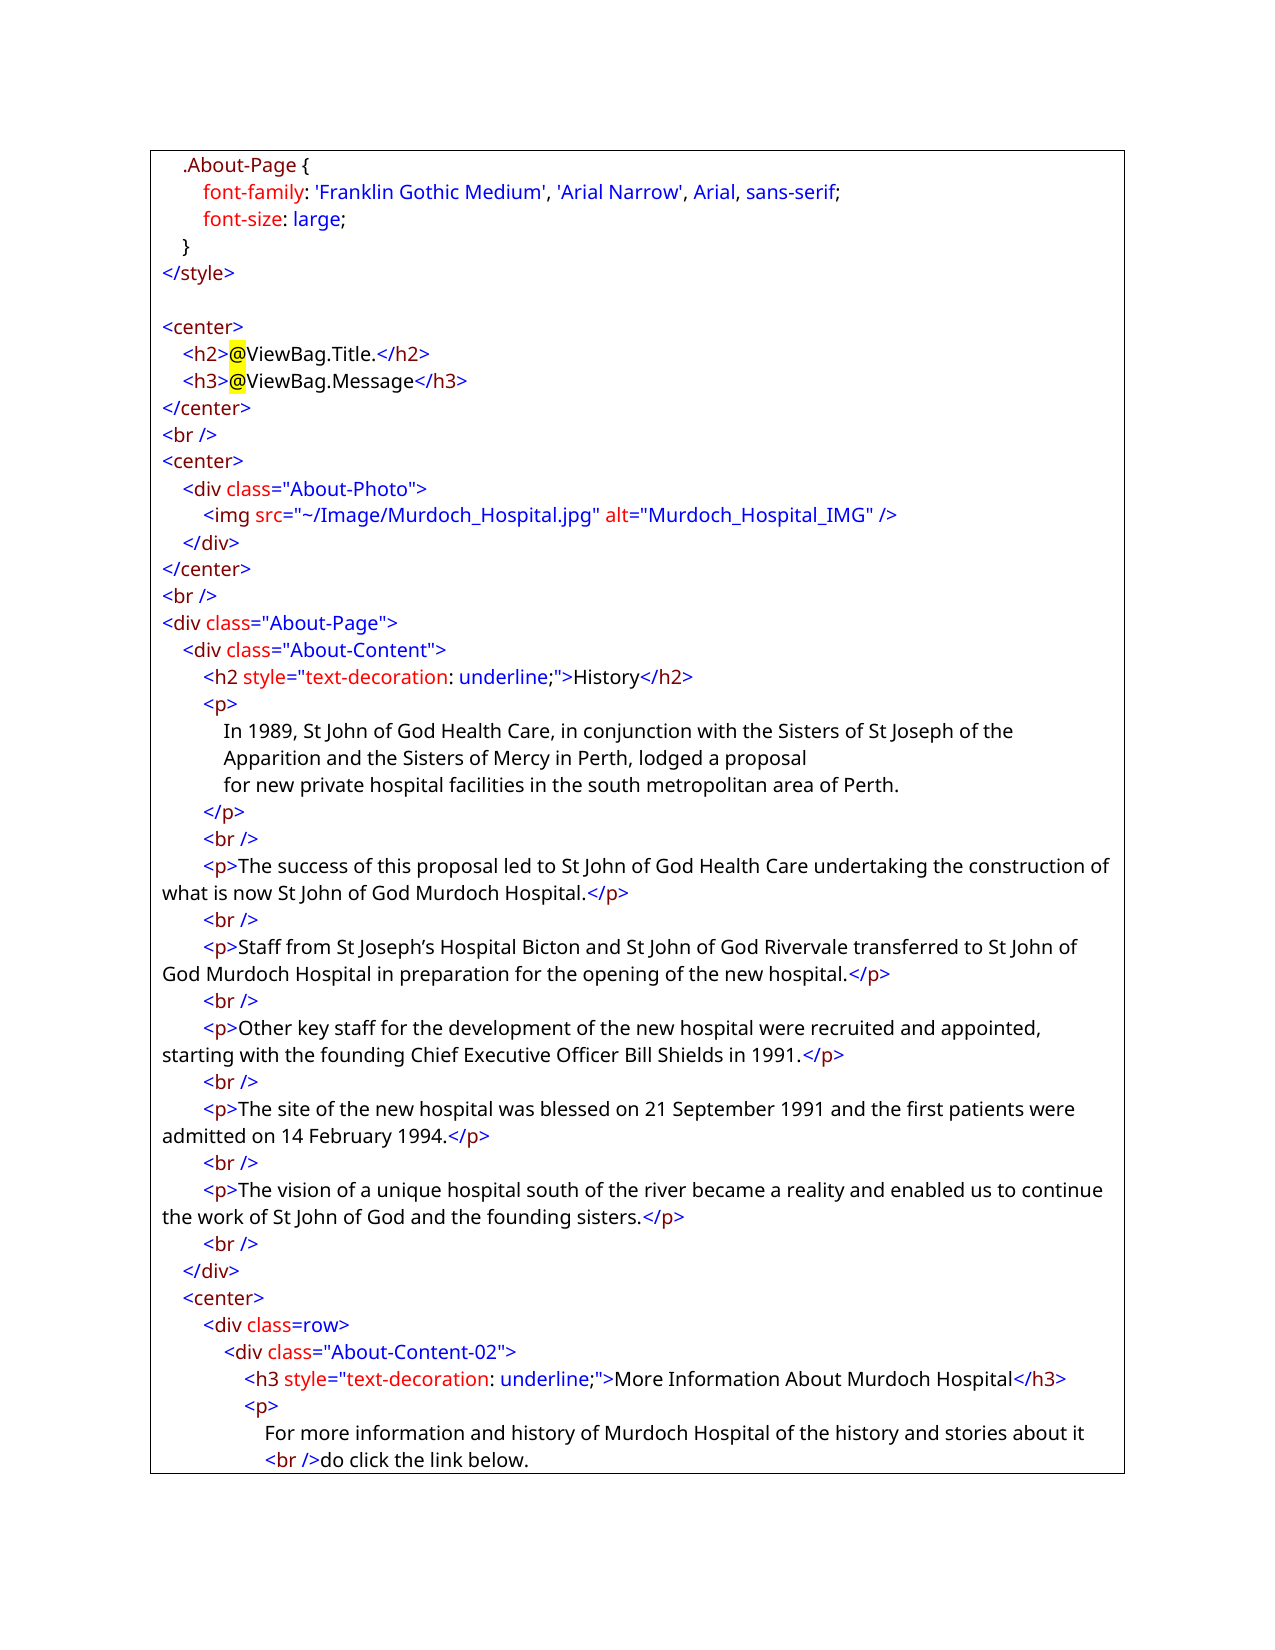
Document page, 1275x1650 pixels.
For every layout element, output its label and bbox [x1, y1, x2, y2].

table_header [151, 151, 1124, 1473]
